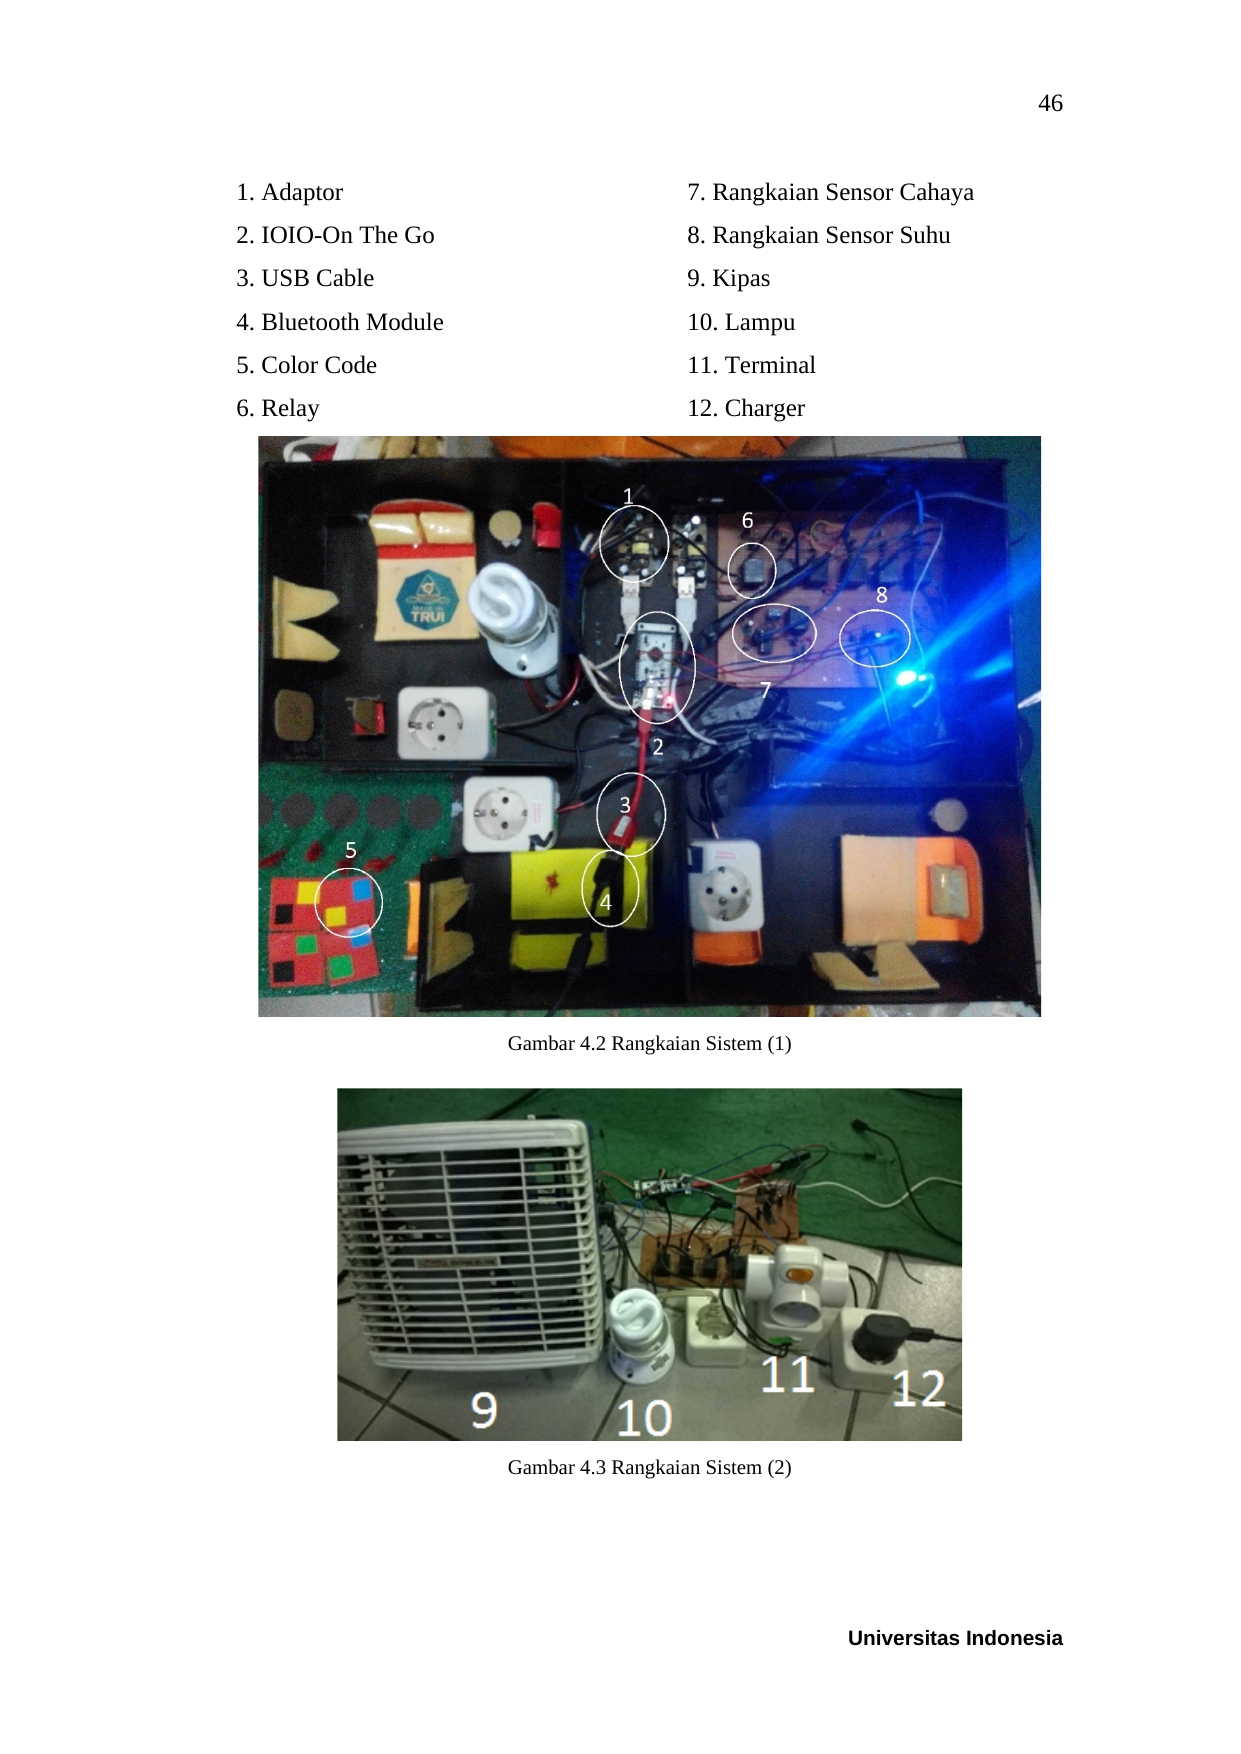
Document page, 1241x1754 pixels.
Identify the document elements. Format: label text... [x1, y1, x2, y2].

text 3. USB Cable [236, 263, 612, 292]
text Gambar 4.2 Rangkaian Sistem (1) [236, 1031, 1063, 1055]
text 2. IOIO-On The Go [236, 220, 612, 249]
picture [337, 1087, 963, 1441]
text Gambar 4.3 Rangkaian Sistem (2) [236, 1455, 1063, 1479]
text 4. Bluetooth Module [236, 307, 612, 335]
picture [258, 436, 1042, 1017]
text 8. Rangkaian Sensor Suhu [687, 220, 1063, 249]
text 10. Lampu [687, 307, 1063, 335]
text 1. Adaptor [236, 177, 612, 206]
text 11. Terminal [687, 350, 1063, 378]
text 12. Charger [687, 393, 1063, 422]
text 5. Color Code [236, 350, 612, 378]
text 7. Rangkaian Sensor Cahaya [687, 177, 1063, 206]
text 9. Kipas [687, 263, 1063, 292]
text 6. Relay [236, 393, 612, 422]
